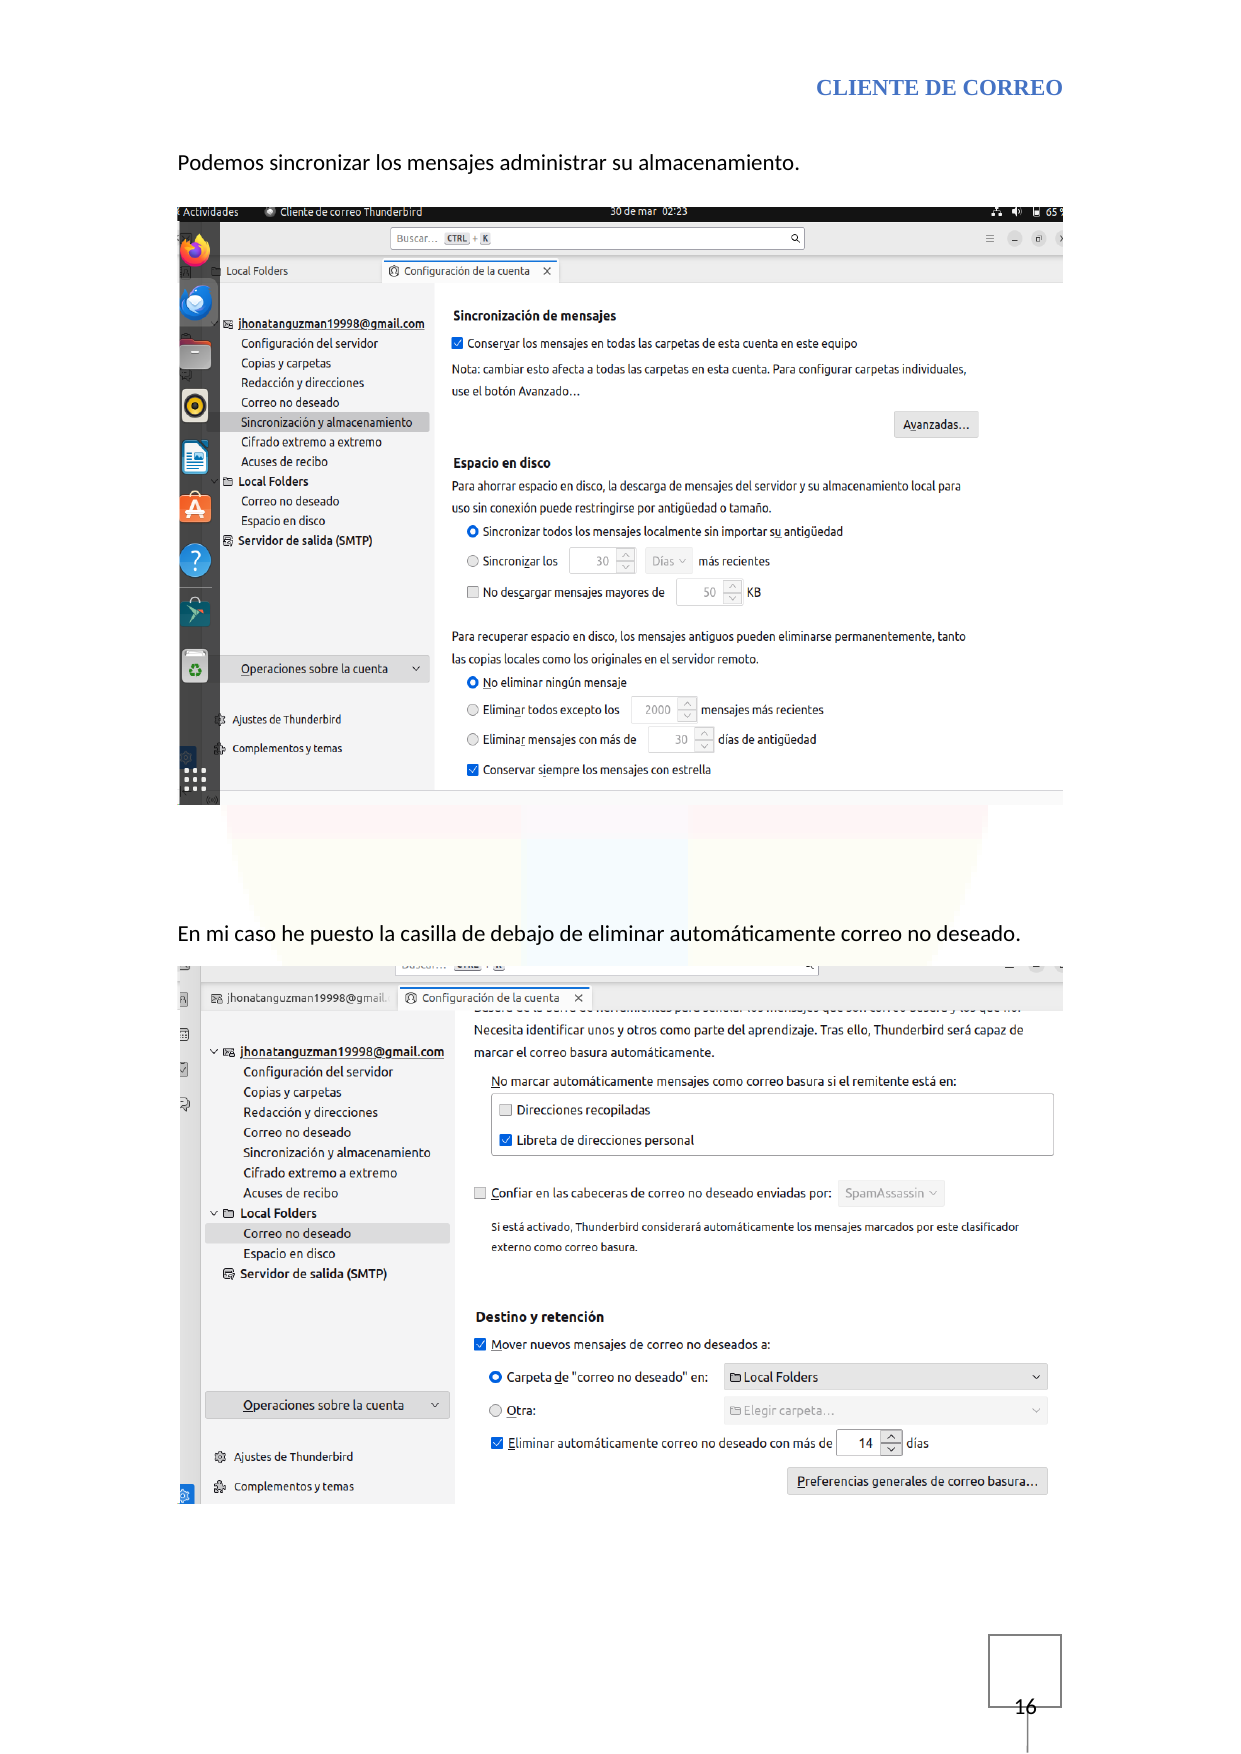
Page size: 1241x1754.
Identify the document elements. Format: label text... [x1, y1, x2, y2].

text En mi caso he puesto la casilla de debajo de eliminar automáticamente correo no deseado. [177, 919, 1063, 947]
picture [177, 207, 1063, 919]
picture [177, 947, 1063, 1504]
text Podemos sincronizar los mensajes administrar su almacenamiento. [177, 148, 1063, 176]
